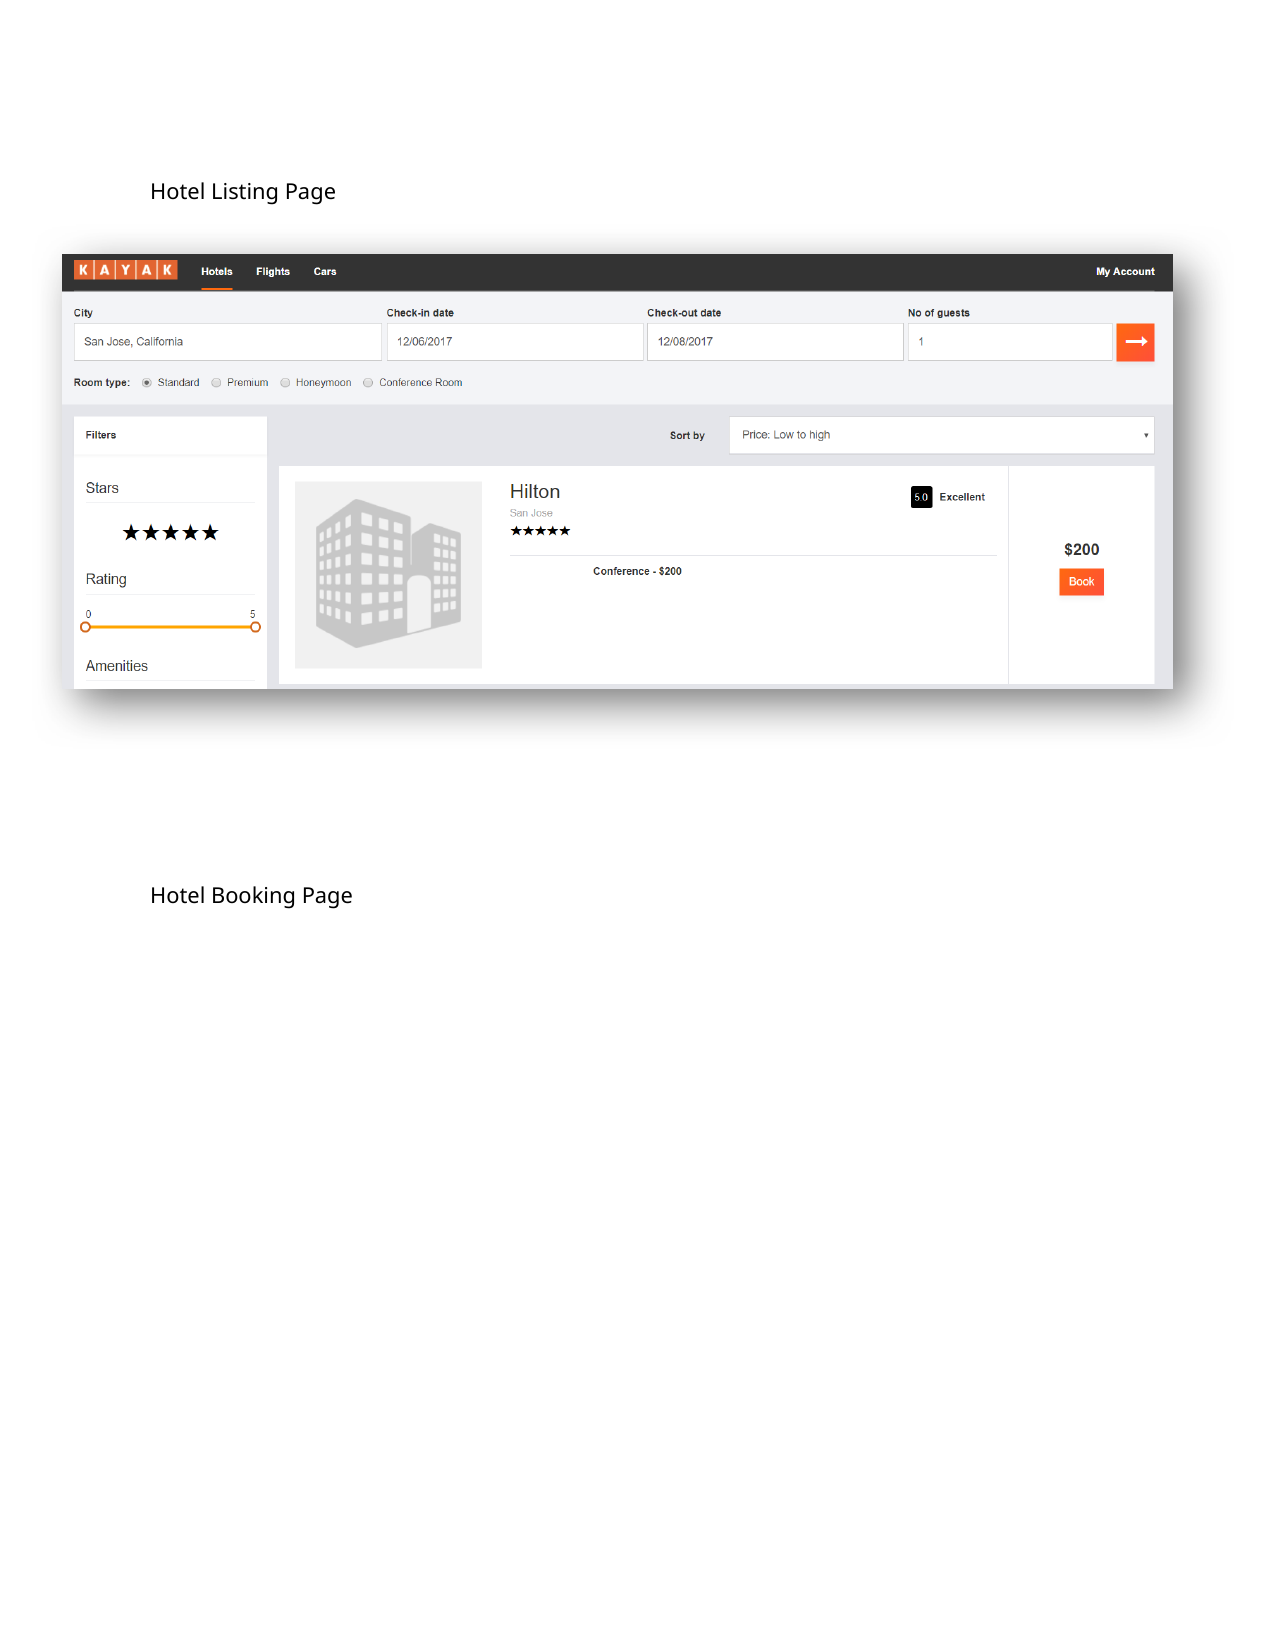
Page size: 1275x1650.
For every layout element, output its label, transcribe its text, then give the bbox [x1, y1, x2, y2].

text Hotel Listing Page [150, 176, 1125, 206]
text Hotel Booking Page [150, 880, 1125, 910]
picture [62, 254, 1173, 689]
